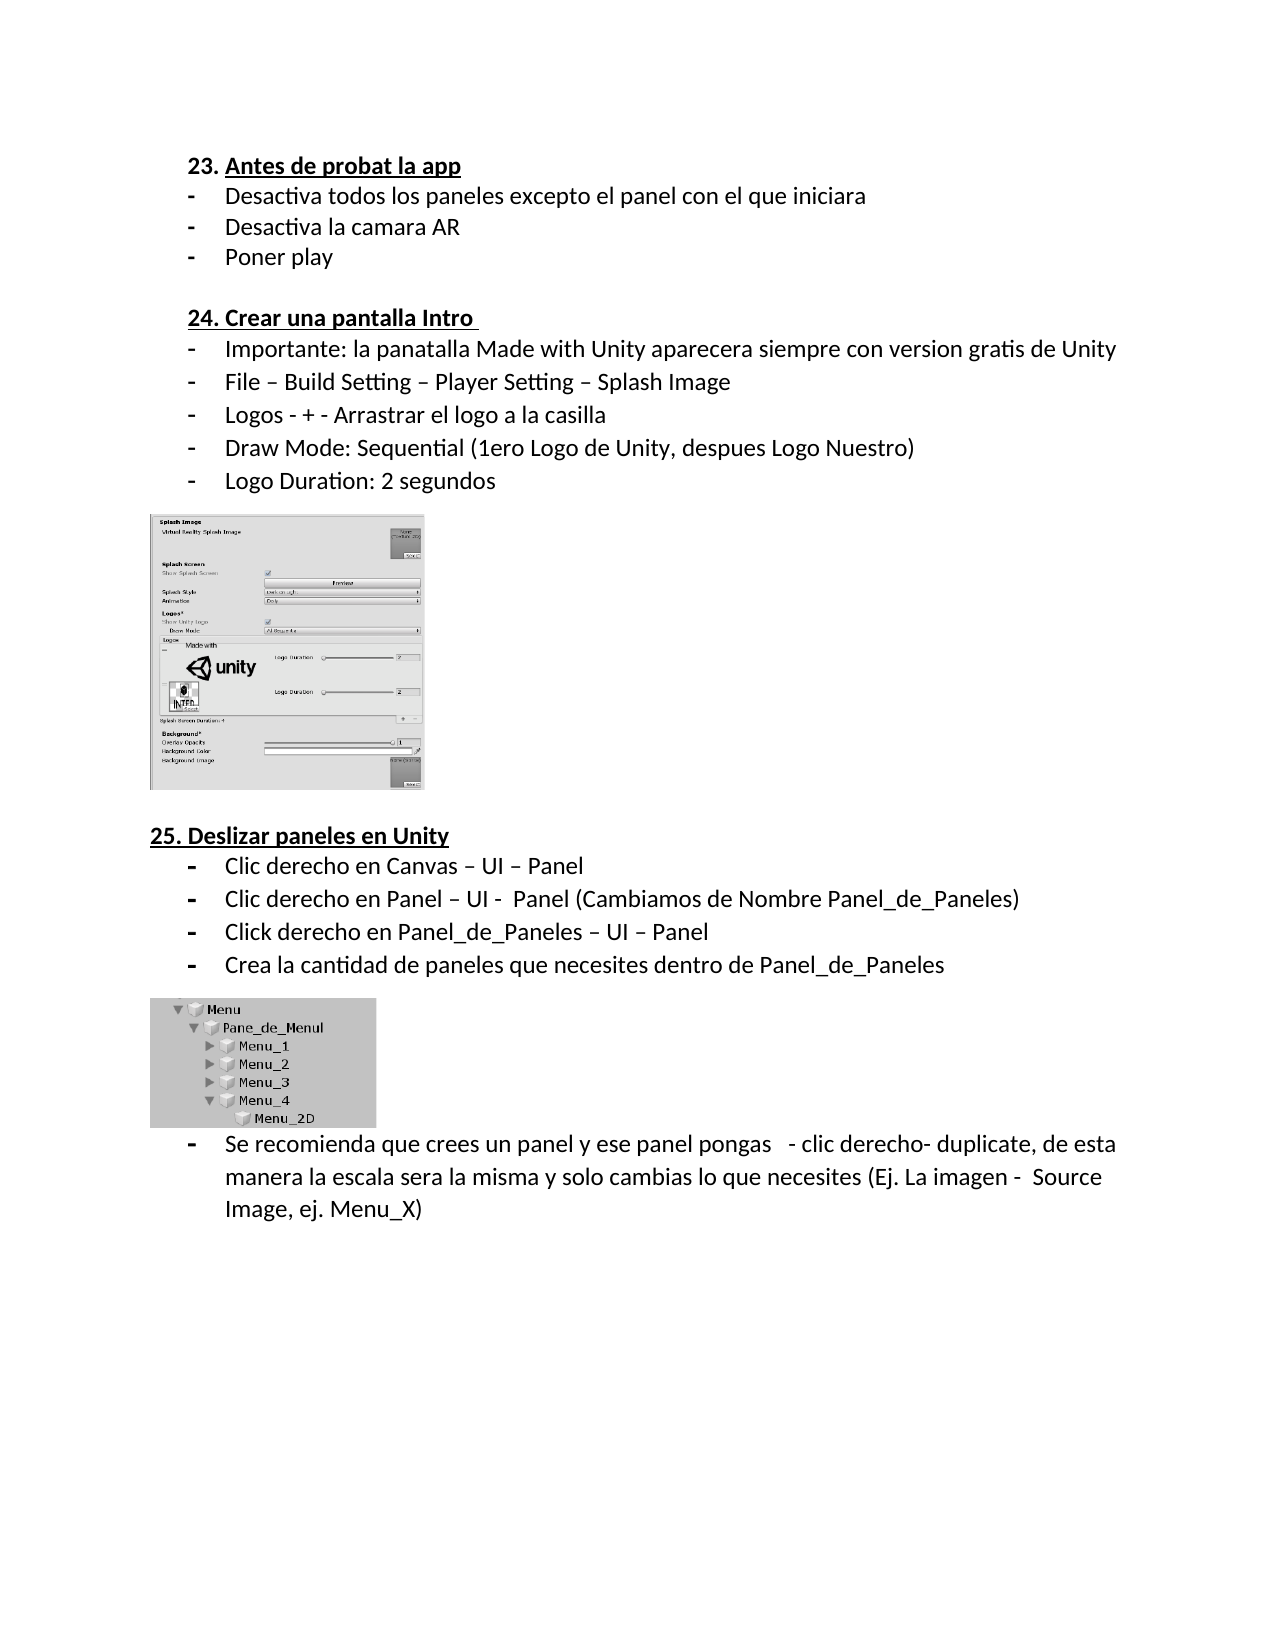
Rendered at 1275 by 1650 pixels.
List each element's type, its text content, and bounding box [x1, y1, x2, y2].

text 25. Deslizar paneles en Unity [150, 820, 1125, 850]
list Crea la cantidad de paneles que necesites dentro de Panel_de_Paneles [187, 949, 1125, 980]
text 24. Crear una pantalla Intro [187, 303, 1125, 333]
list Desactiva la camara AR [187, 211, 1125, 242]
list Logo Duration: 2 segundos [187, 465, 1125, 495]
picture [150, 998, 377, 1128]
list Click derecho en Panel_de_Paneles – UI – Panel [187, 916, 1125, 947]
list Antes de probat la app [187, 150, 1125, 181]
list File – Build Setting – Player Setting – Splash Image [187, 366, 1125, 397]
picture [150, 514, 425, 790]
list Desactiva todos los paneles excepto el panel con el que iniciara [187, 181, 1125, 211]
list Se recomienda que crees un panel y ese panel pongas - clic derecho- duplicate, de esta manera la escala sera la misma y solo cambias lo que necesites (Ej. La imagen - Source Image, ej. Menu_X) [187, 1128, 1125, 1224]
list Clic derecho en Panel – UI - Panel (Cambiamos de Nombre Panel_de_Paneles) [187, 883, 1125, 914]
list Clic derecho en Canvas – UI – Panel [187, 850, 1125, 881]
list Draw Mode: Sequential (1ero Logo de Unity, despues Logo Nuestro) [187, 432, 1125, 462]
list Importante: la panatalla Made with Unity aparecera siempre con version gratis de Unity [187, 333, 1125, 364]
list Poner play [187, 242, 1125, 272]
list Logos - + - Arrastrar el logo a la casilla [187, 399, 1125, 429]
